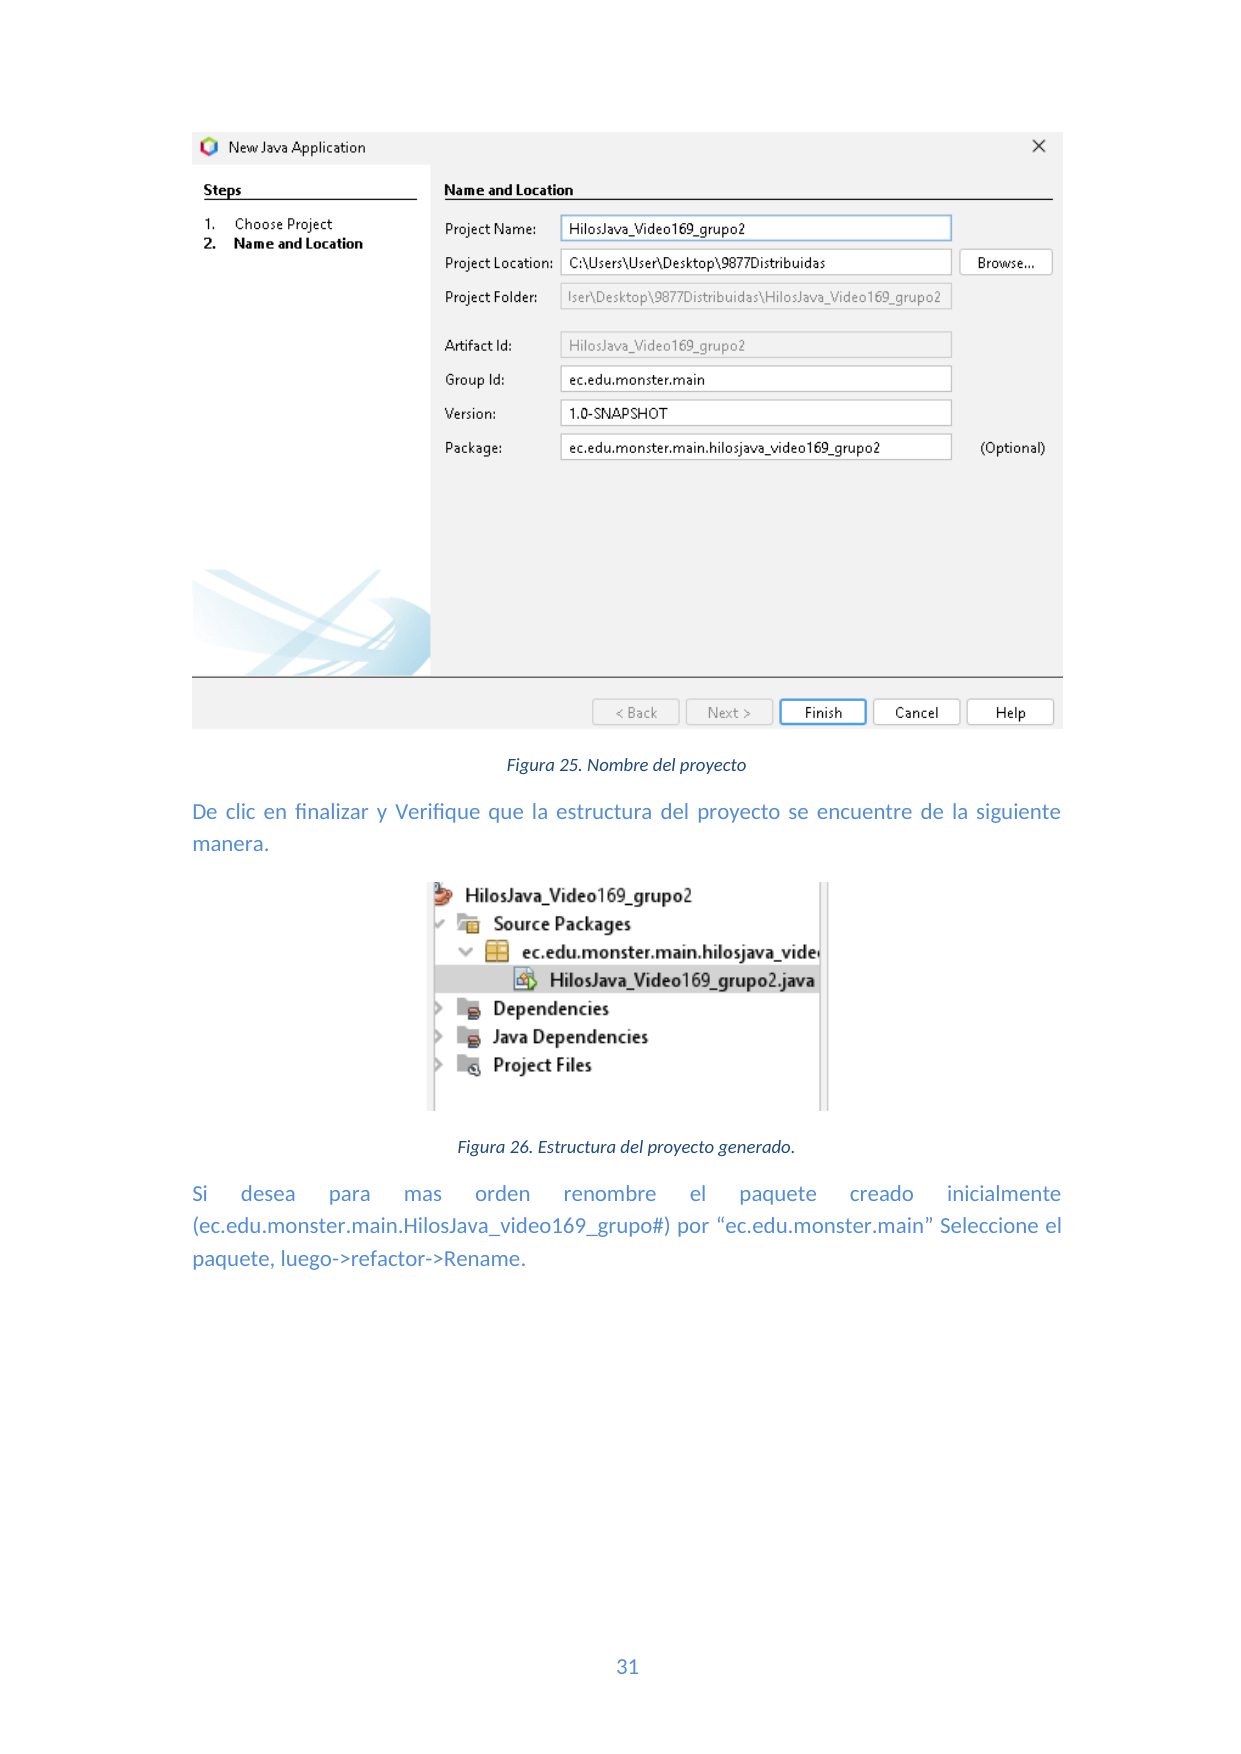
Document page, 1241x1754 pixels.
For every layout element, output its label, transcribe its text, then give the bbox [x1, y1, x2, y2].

picture [192, 132, 1063, 729]
text Figura 25. Nombre del proyecto [192, 754, 1063, 777]
text Si desea para mas orden renombre el paquete creado inicialmente (ec.edu.monster.main.HilosJava_video169_grupo#) por “ec.edu.monster.main” Seleccione el paquete, luego->refactor->Rename. [192, 1179, 1063, 1272]
text Figura 26. Estructura del proyecto generado. [192, 1136, 1063, 1159]
picture [426, 882, 829, 1111]
text De clic en finalizar y Verifique que la estructura del proyecto se encuentre de la siguiente manera. [192, 797, 1063, 858]
